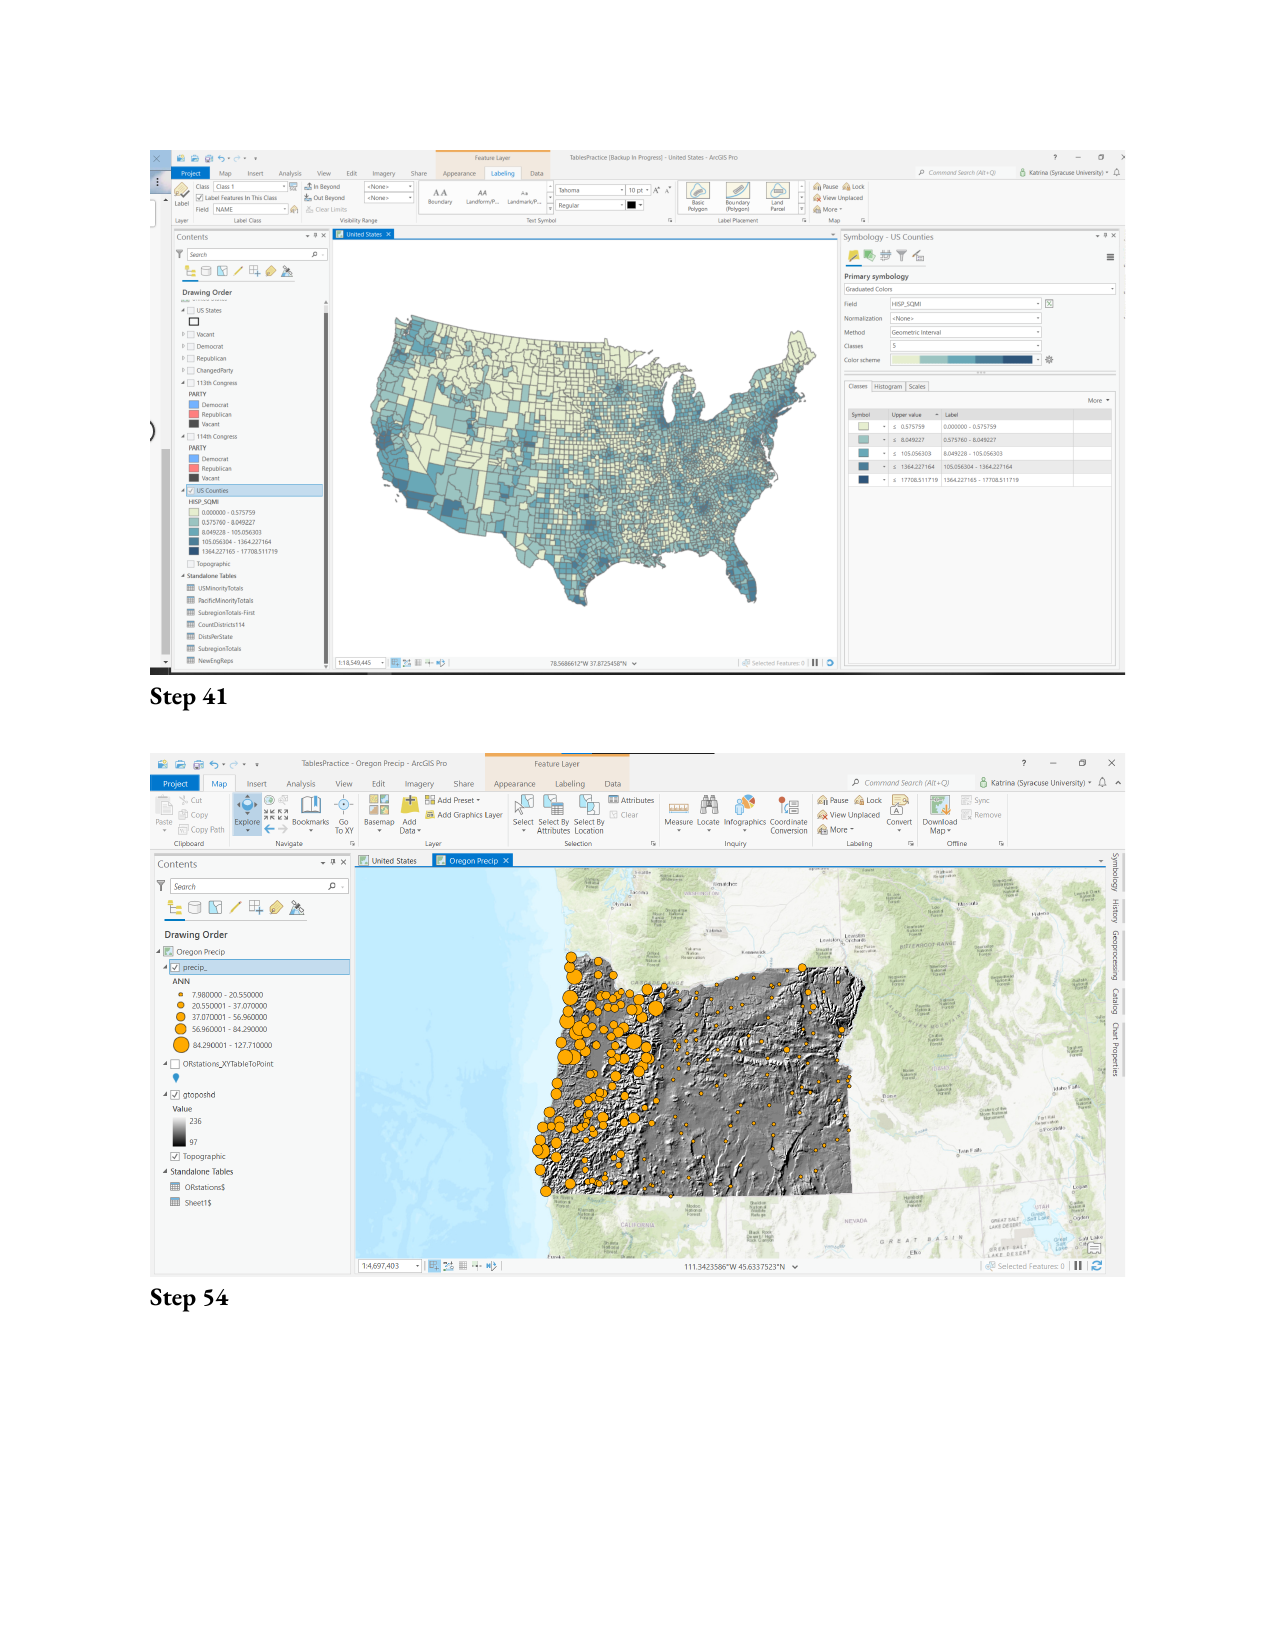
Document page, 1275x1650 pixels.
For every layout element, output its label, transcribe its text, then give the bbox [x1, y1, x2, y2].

text Step 54 [150, 1280, 1125, 1313]
picture [150, 753, 1125, 1277]
text Step 41 [150, 679, 1125, 711]
picture [150, 150, 1125, 675]
